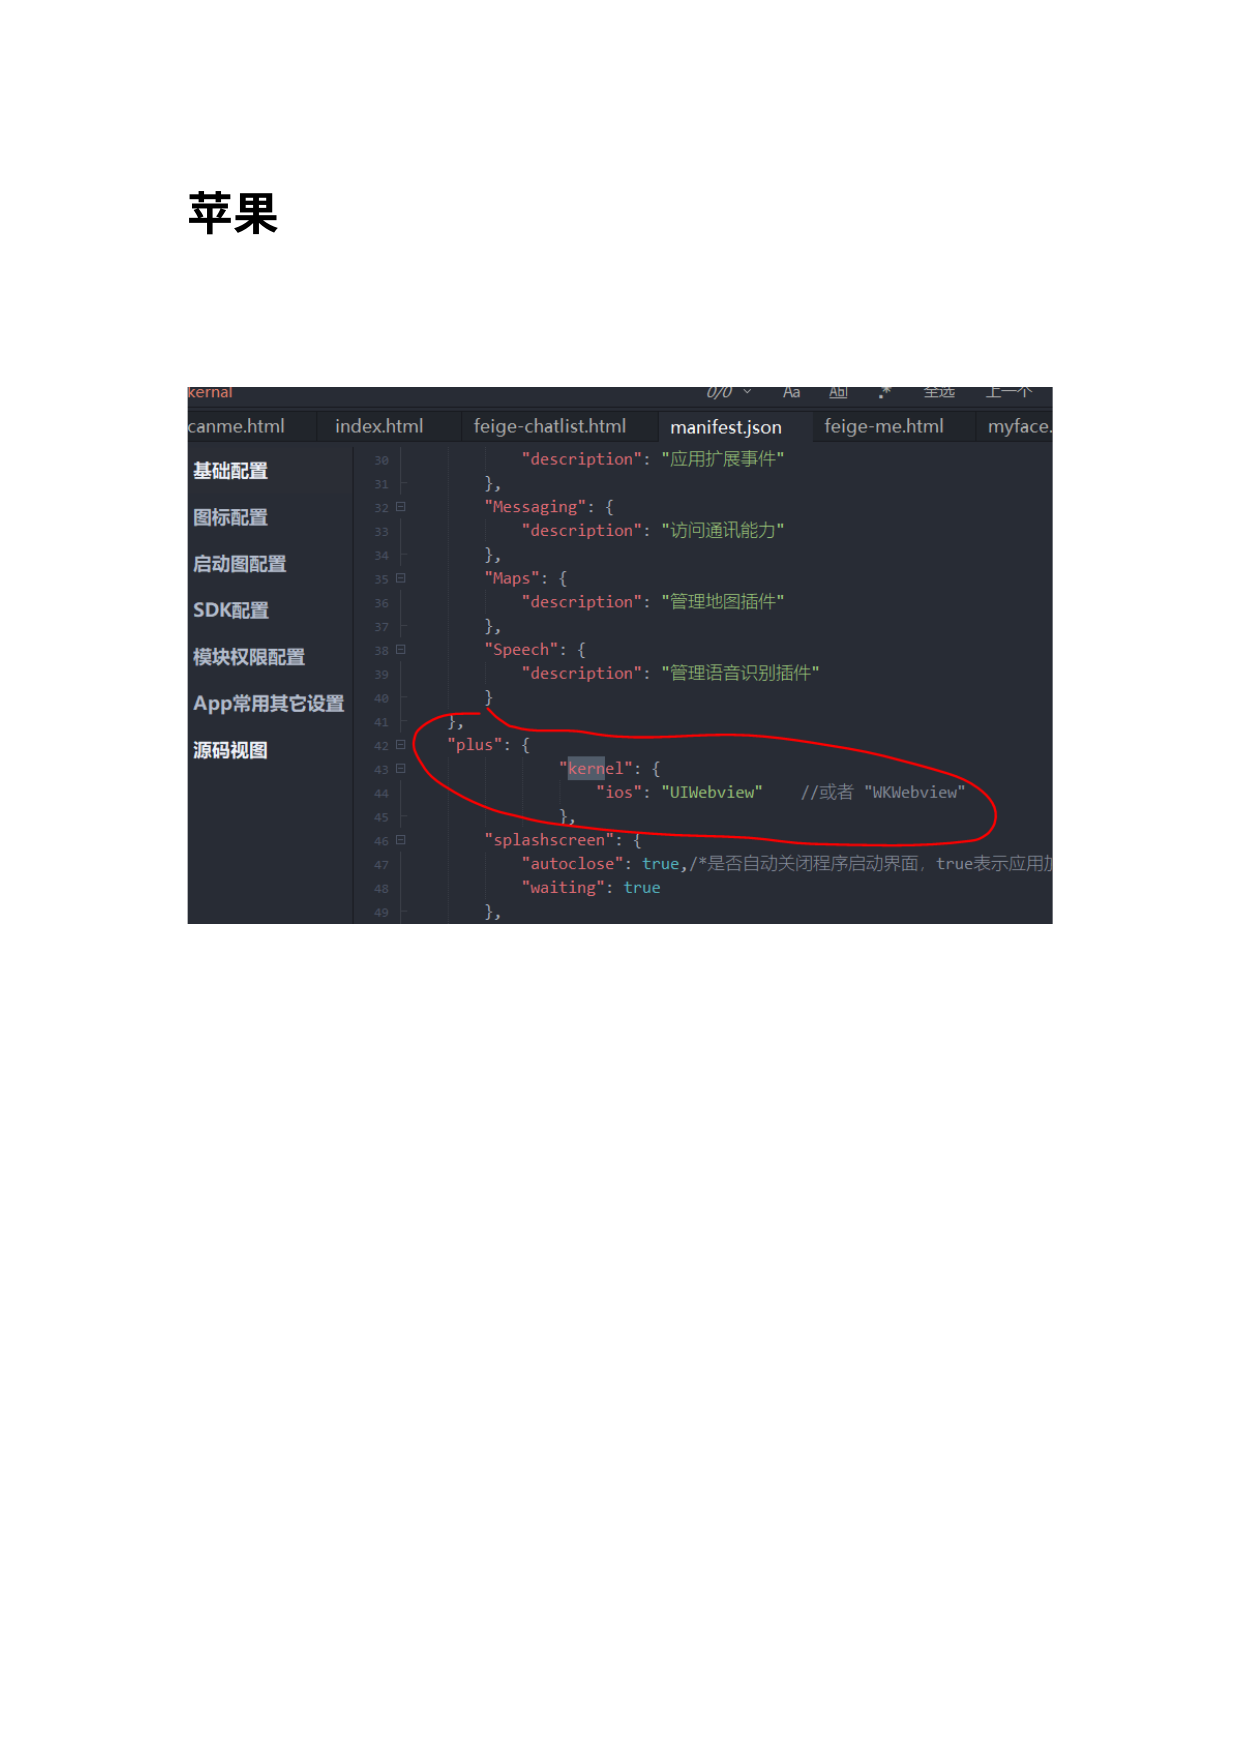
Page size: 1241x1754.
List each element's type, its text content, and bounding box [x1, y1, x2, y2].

picture [187, 387, 1053, 924]
subtitle 苹果 [187, 162, 1053, 259]
